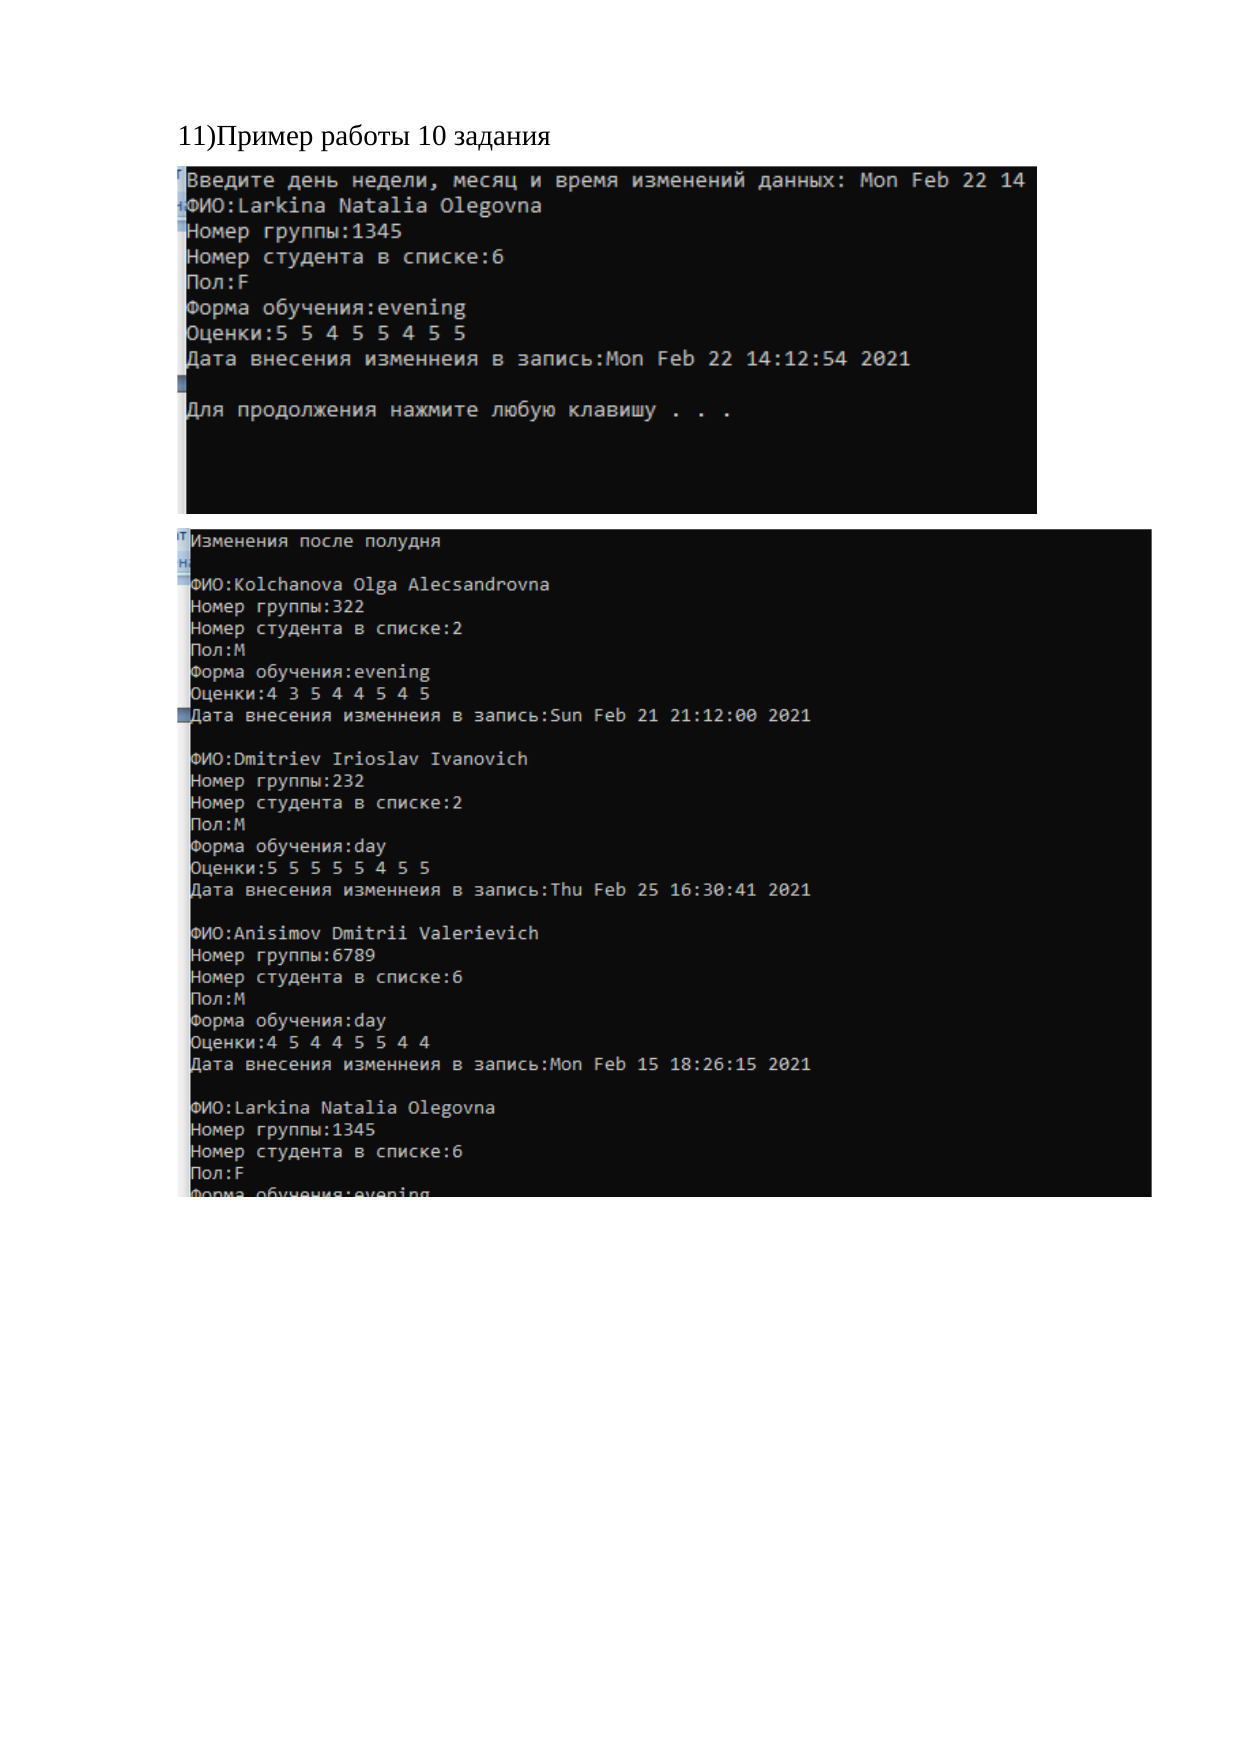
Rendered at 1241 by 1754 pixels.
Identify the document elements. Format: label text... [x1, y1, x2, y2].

picture [177, 528, 1152, 1197]
picture [177, 166, 1037, 514]
